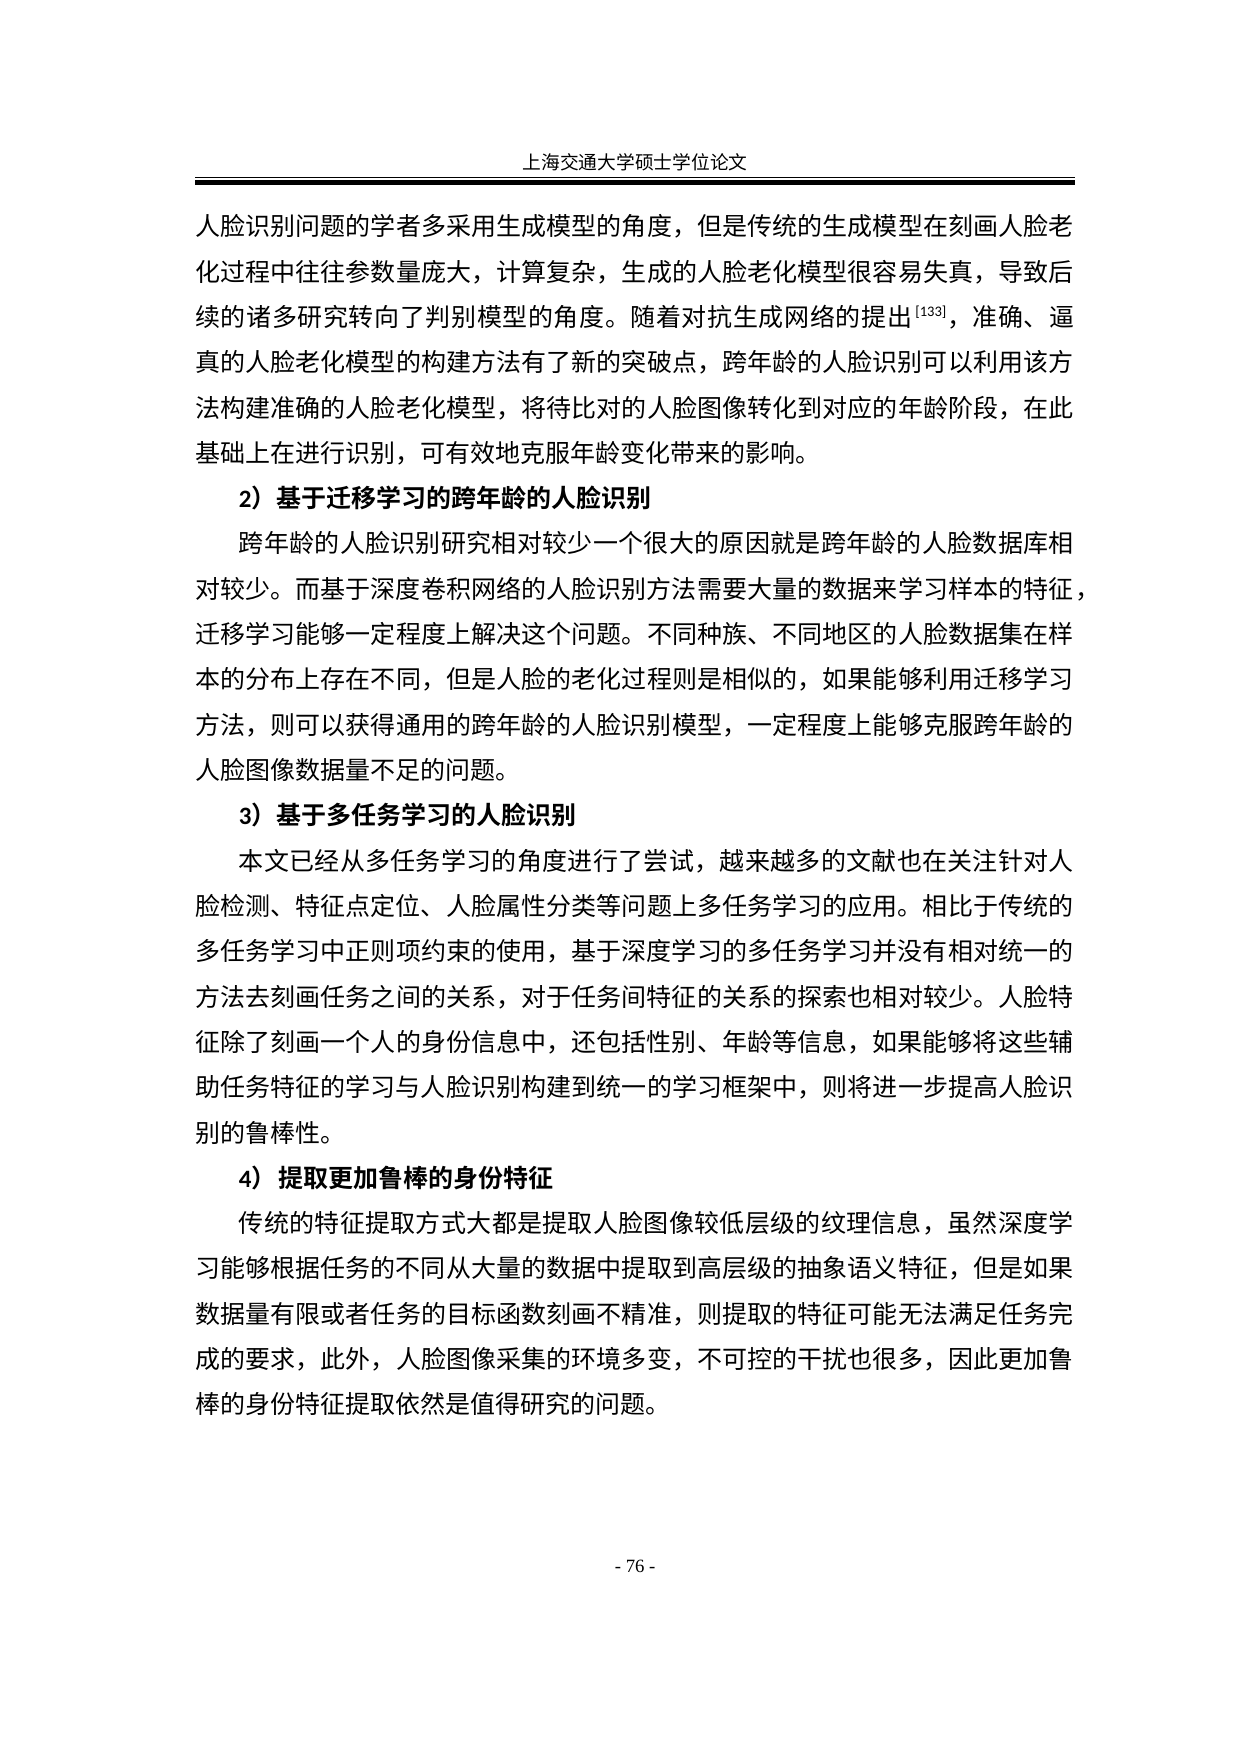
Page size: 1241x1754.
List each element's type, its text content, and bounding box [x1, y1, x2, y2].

text 传统的特征提取方式大都是提取人脸图像较低层级的纹理信息，虽然深度学习能够根据任务的不同从大量的数据中提取到高层级的抽象语义特征，但是如果数据量有限或者任务的目标函数刻画不精准，则提取的特征可能无法满足任务完成的要求，此外，人脸图像采集的环境多变，不可控的干扰也很多，因此更加鲁棒的身份特征提取依然是值得研究的问题。 [195, 1204, 1075, 1421]
list 提取更加鲁棒的身份特征 [239, 1158, 1075, 1194]
text 3）基于多任务学习的人脸识别 [195, 796, 1075, 832]
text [195, 207, 1075, 469]
text 跨年龄的人脸识别研究相对较少一个很大的原因就是跨年龄的人脸数据库相对较少。而基于深度卷积网络的人脸识别方法需要大量的数据来学习样本的特征，迁移学习能够一定程度上解决这个问题。不同种族、不同地区的人脸数据集在样本的分布上存在不同，但是人脸的老化过程则是相似的，如果能够利用迁移学习方法，则可以获得通用的跨年龄的人脸识别模型，一定程度上能够克服跨年龄的人脸图像数据量不足的问题。 [195, 524, 1075, 787]
text 2）基于迁移学习的跨年龄的人脸识别 [195, 479, 1075, 515]
text 本文已经从多任务学习的角度进行了尝试，越来越多的文献也在关注针对人脸检测、特征点定位、人脸属性分类等问题上多任务学习的应用。相比于传统的多任务学习中正则项约束的使用，基于深度学习的多任务学习并没有相对统一的方法去刻画任务之间的关系，对于任务间特征的关系的探索也相对较少。人脸特征除了刻画一个人的身份信息中，还包括性别、年龄等信息，如果能够将这些辅助任务特征的学习与人脸识别构建到统一的学习框架中，则将进一步提高人脸识别的鲁棒性。 [195, 841, 1075, 1149]
